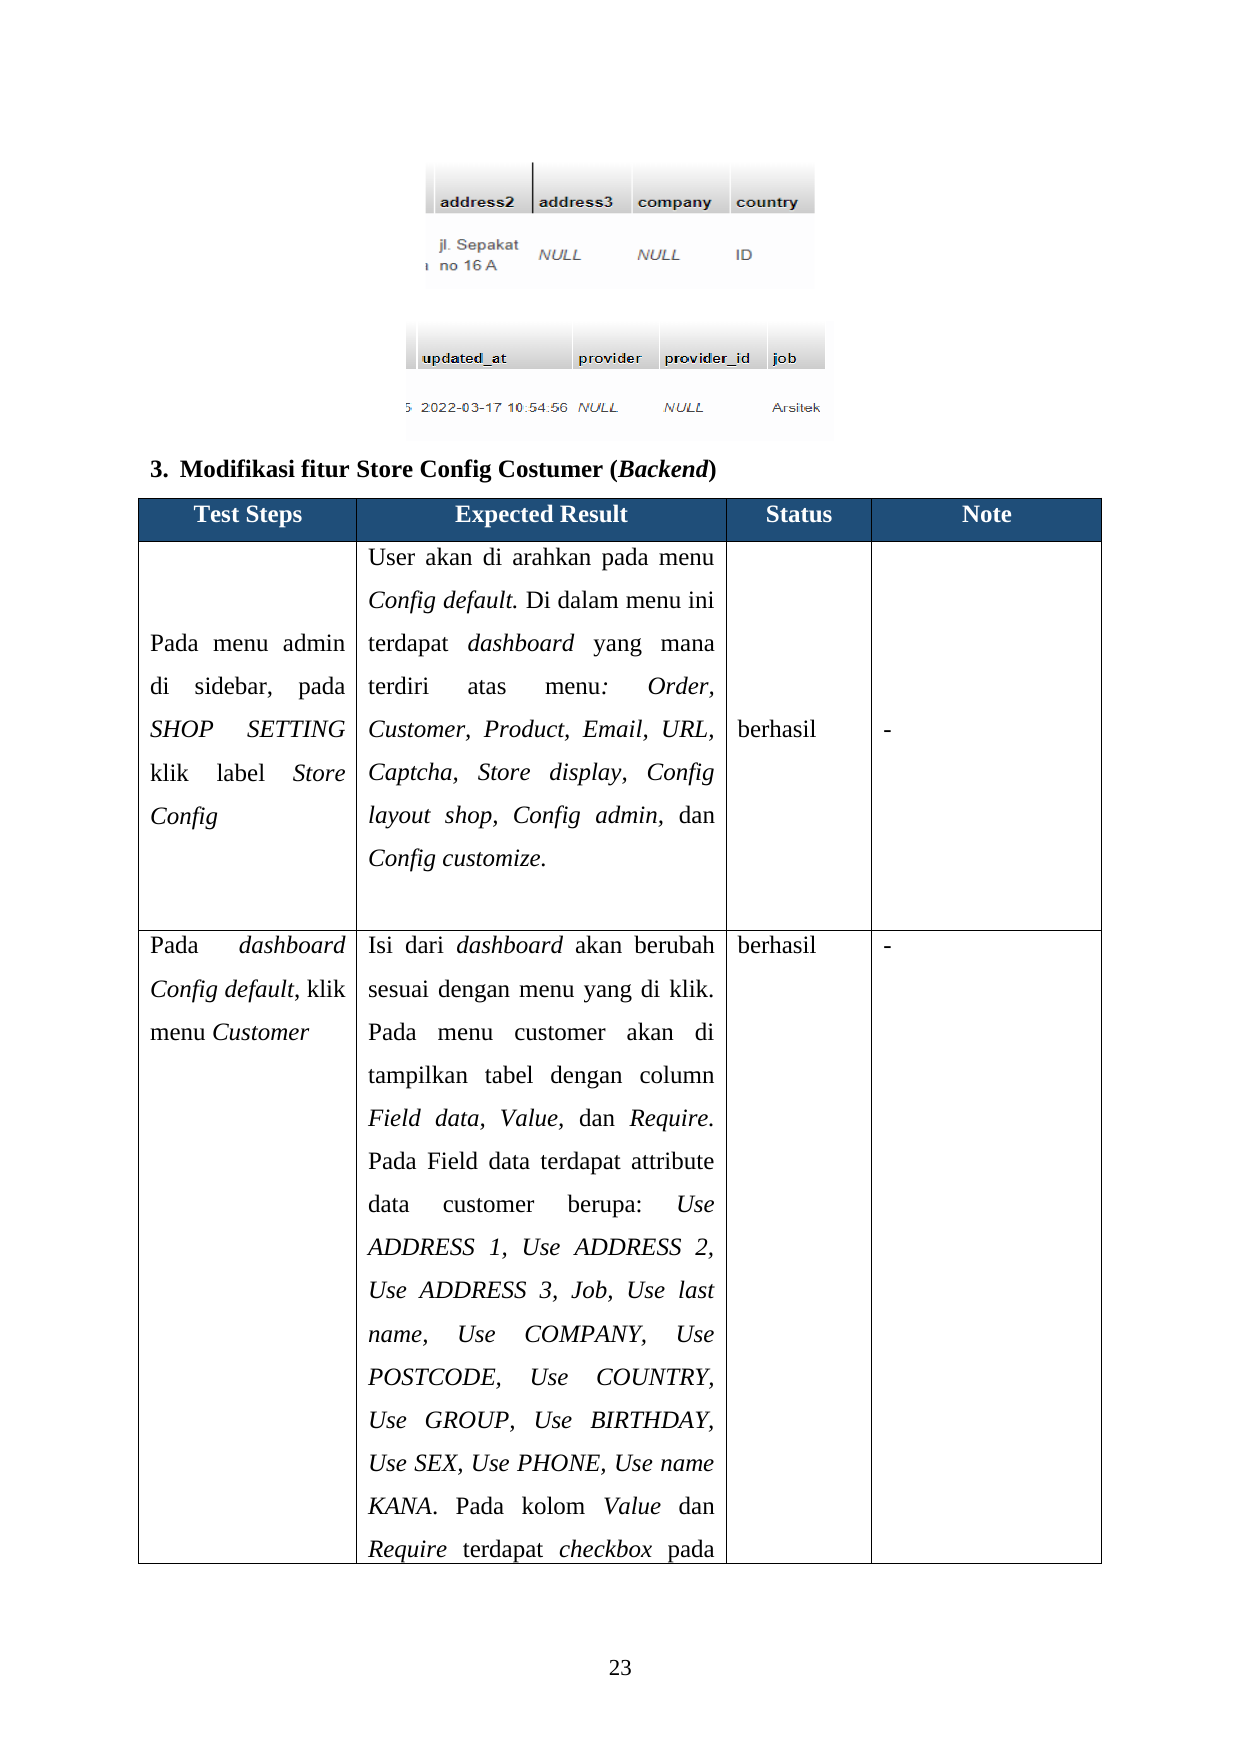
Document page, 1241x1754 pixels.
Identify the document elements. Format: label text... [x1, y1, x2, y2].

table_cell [139, 931, 356, 1563]
table_header Status [727, 499, 871, 541]
picture [425, 150, 815, 289]
table_cell User akan di arahkan pada menu Config default. Di dalam menu ini terdapat dashboard yang mana terdiri atas menu: Order, Customer, Product, Email, URL, Captcha, Store display, Config layout shop, Config admin, dan Config customize. [357, 542, 726, 929]
table_cell - [872, 931, 1101, 1563]
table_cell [357, 931, 726, 1563]
table_cell Pada menu admin di sidebar, pada SHOP SETTING klik label Store Config [139, 542, 356, 929]
table_header Note [872, 499, 1101, 541]
table_header Expected Result [357, 499, 726, 541]
picture [406, 303, 835, 441]
table_header Test Steps [139, 499, 356, 541]
table_cell berhasil [727, 931, 871, 1563]
table_cell - [872, 542, 1101, 929]
table_cell berhasil [727, 542, 871, 929]
subtitle Modifikasi fitur Store Config Costumer (Backend) [150, 454, 1090, 483]
